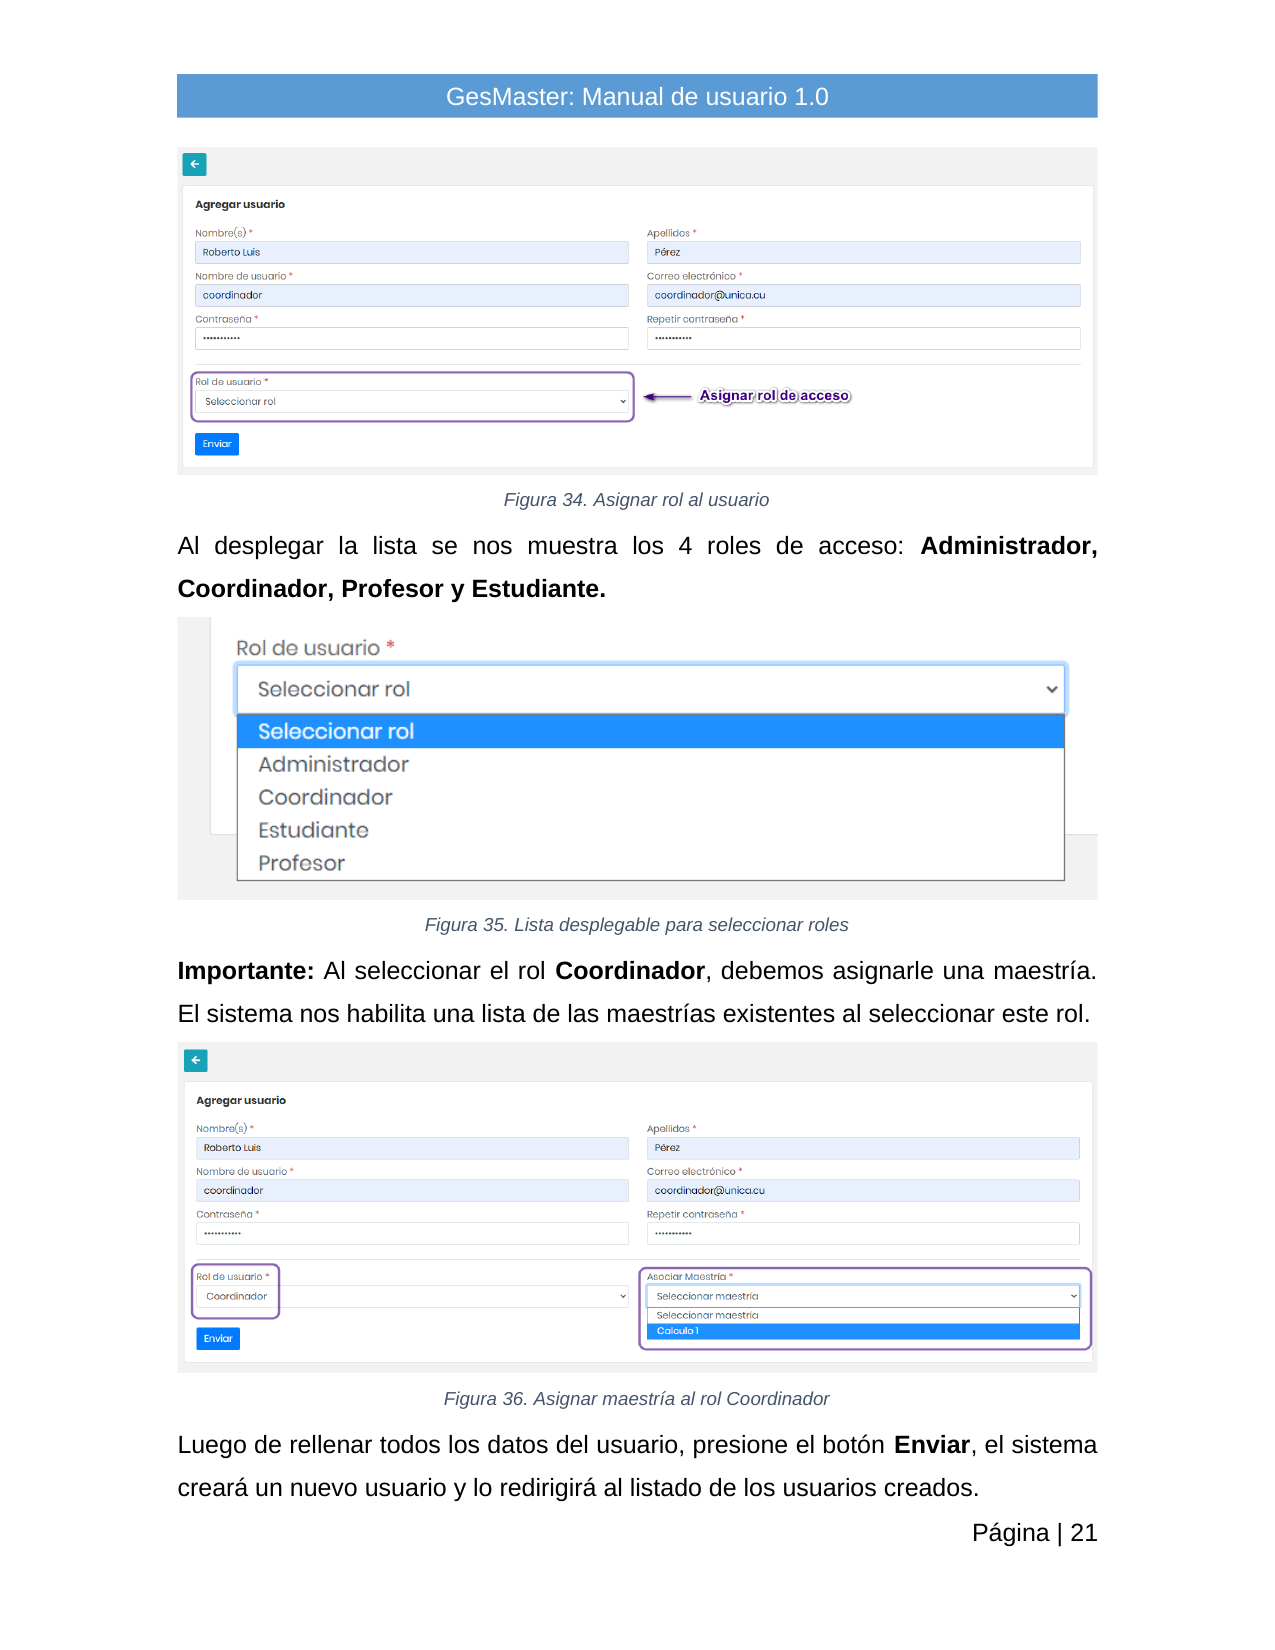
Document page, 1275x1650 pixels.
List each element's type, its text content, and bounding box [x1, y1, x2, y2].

picture [177, 147, 1098, 475]
text Importante: Al seleccionar el rol Coordinador, debemos asignarle una maestría. El sistema nos habilita una lista de las maestrías existentes al seleccionar este rol. [177, 956, 1098, 1028]
picture [177, 1042, 1098, 1373]
picture [177, 617, 1098, 900]
text Luego de rellenar todos los datos del usuario, presione el botón Enviar, el sistema creará un nuevo usuario y lo redirigirá al listado de los usuarios creados. [177, 1430, 1098, 1502]
text Figura 35. Lista desplegable para seleccionar roles [177, 914, 1098, 935]
text Al desplegar la lista se nos muestra los 4 roles de acceso: Administrador, Coordinador, Profesor y Estudiante. [177, 531, 1098, 603]
text Figura 34. Asignar rol al usuario [177, 489, 1098, 510]
text Figura 36. Asignar maestría al rol Coordinador [177, 1387, 1098, 1409]
